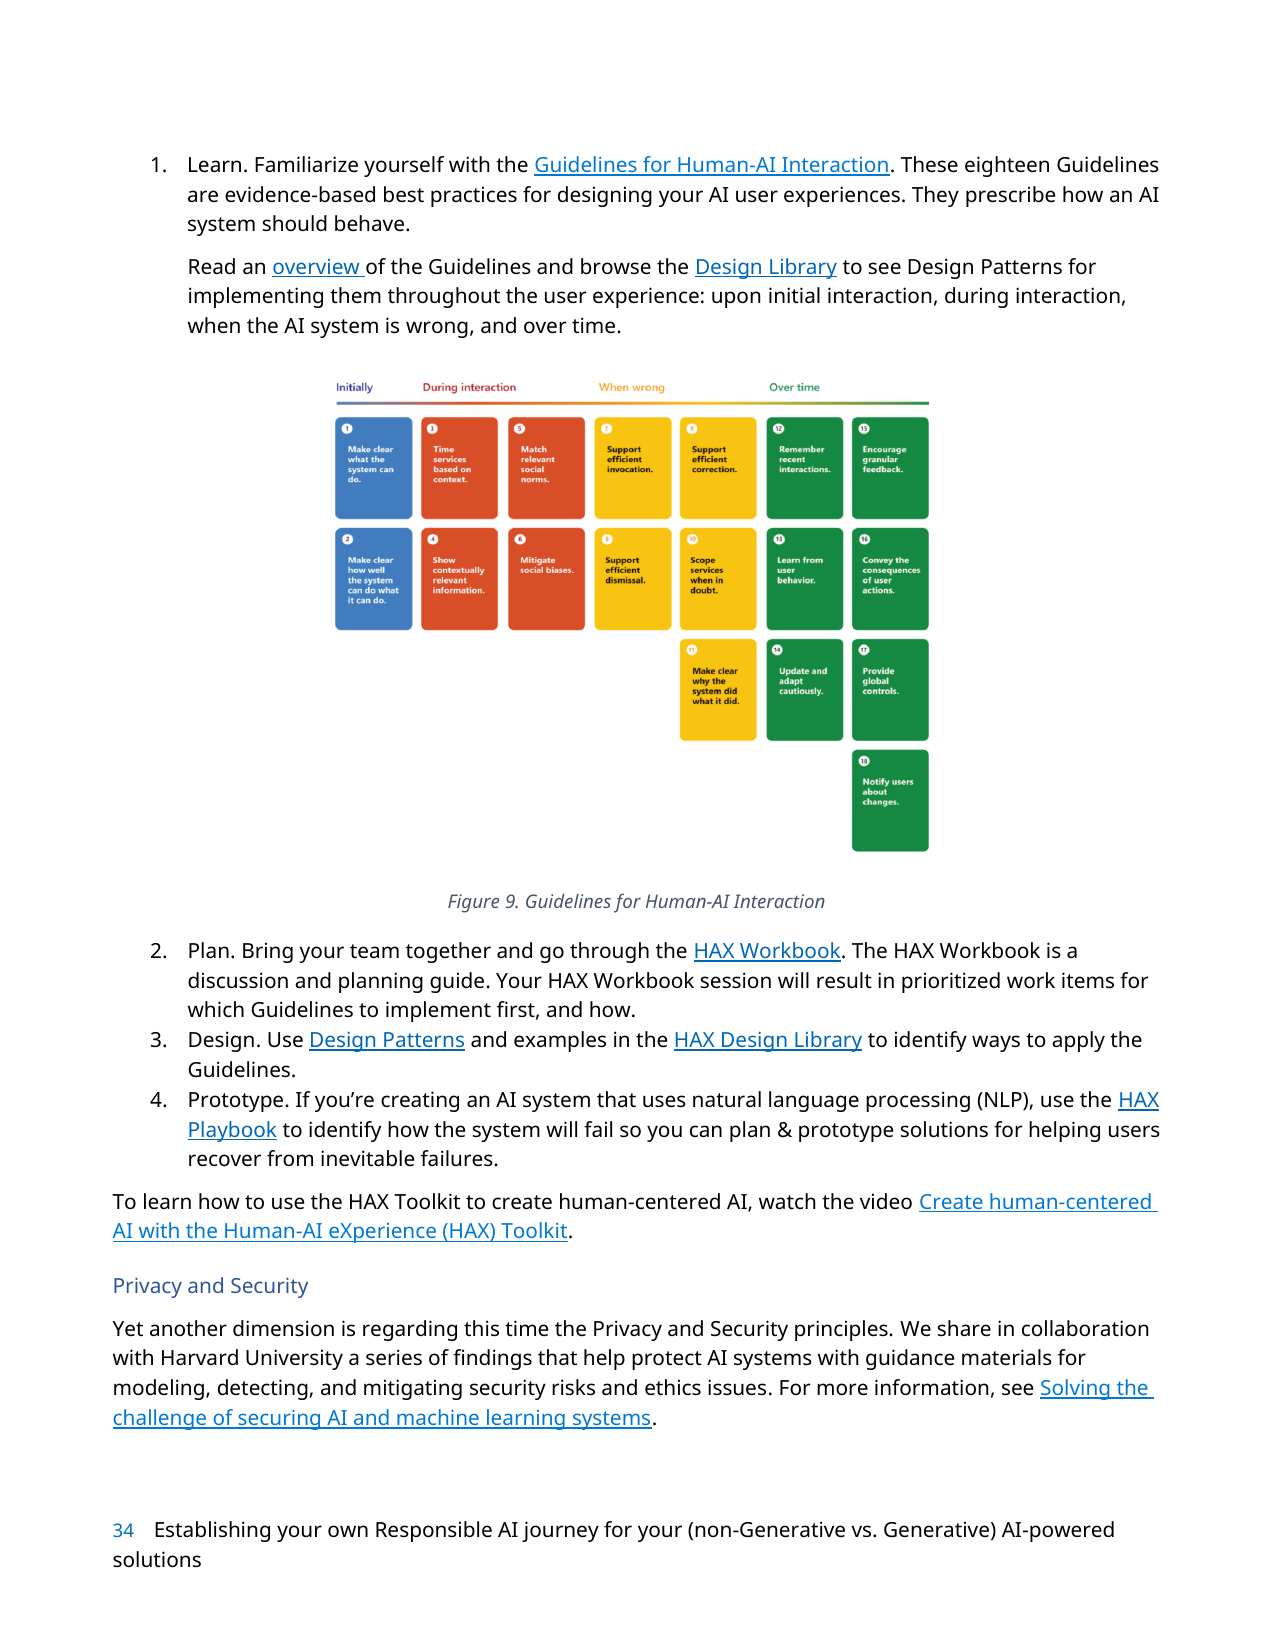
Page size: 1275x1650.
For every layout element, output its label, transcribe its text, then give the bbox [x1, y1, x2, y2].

list Design. Use Design Patterns and examples in the HAX Design Library to identify ways to apply the Guidelines. [150, 1025, 1162, 1084]
list Prototype. If you’re creating an AI system that uses natural language processing (NLP), use the HAX Playbook to identify how the system will fail so you can plan & prototype solutions for helping users recover from inevitable failures. [150, 1085, 1162, 1173]
list Plan. Bring your team together and go through the HAX Workbook. The HAX Workbook is a discussion and planning guide. Your HAX Workbook session will result in prioritized work items for which Guidelines to implement first, and how. [150, 936, 1162, 1024]
text To learn how to use the HAX Toolkit to create human-centered AI, watch the video Create human-centered AI with the Human-AI eXperience (HAX) Toolkit. [112, 1187, 1162, 1245]
picture [322, 366, 953, 862]
subtitle Privacy and Security [112, 1271, 1162, 1300]
text Yet another dimension is regarding this time the Privacy and Security principles. We share in collaboration with Harvard University a series of findings that help protect AI systems with guidance materials for modeling, detecting, and mitigating security risks and ethics issues. For more information, see Solving the challenge of securing AI and machine learning systems. [112, 1314, 1162, 1432]
text Figure . Guidelines for Human-AI Interaction [112, 888, 1162, 914]
list Read an overview of the Guidelines and browse the Design Library to see Design Patterns for implementing them throughout the user experience: upon initial interaction, during interaction, when the AI system is wrong, and over time. [187, 252, 1162, 340]
list Learn. Familiarize yourself with the Guidelines for Human-AI Interaction. These eighteen Guidelines are evidence-based best practices for designing your AI user experiences. They prescribe how an AI system should behave. [150, 150, 1162, 238]
